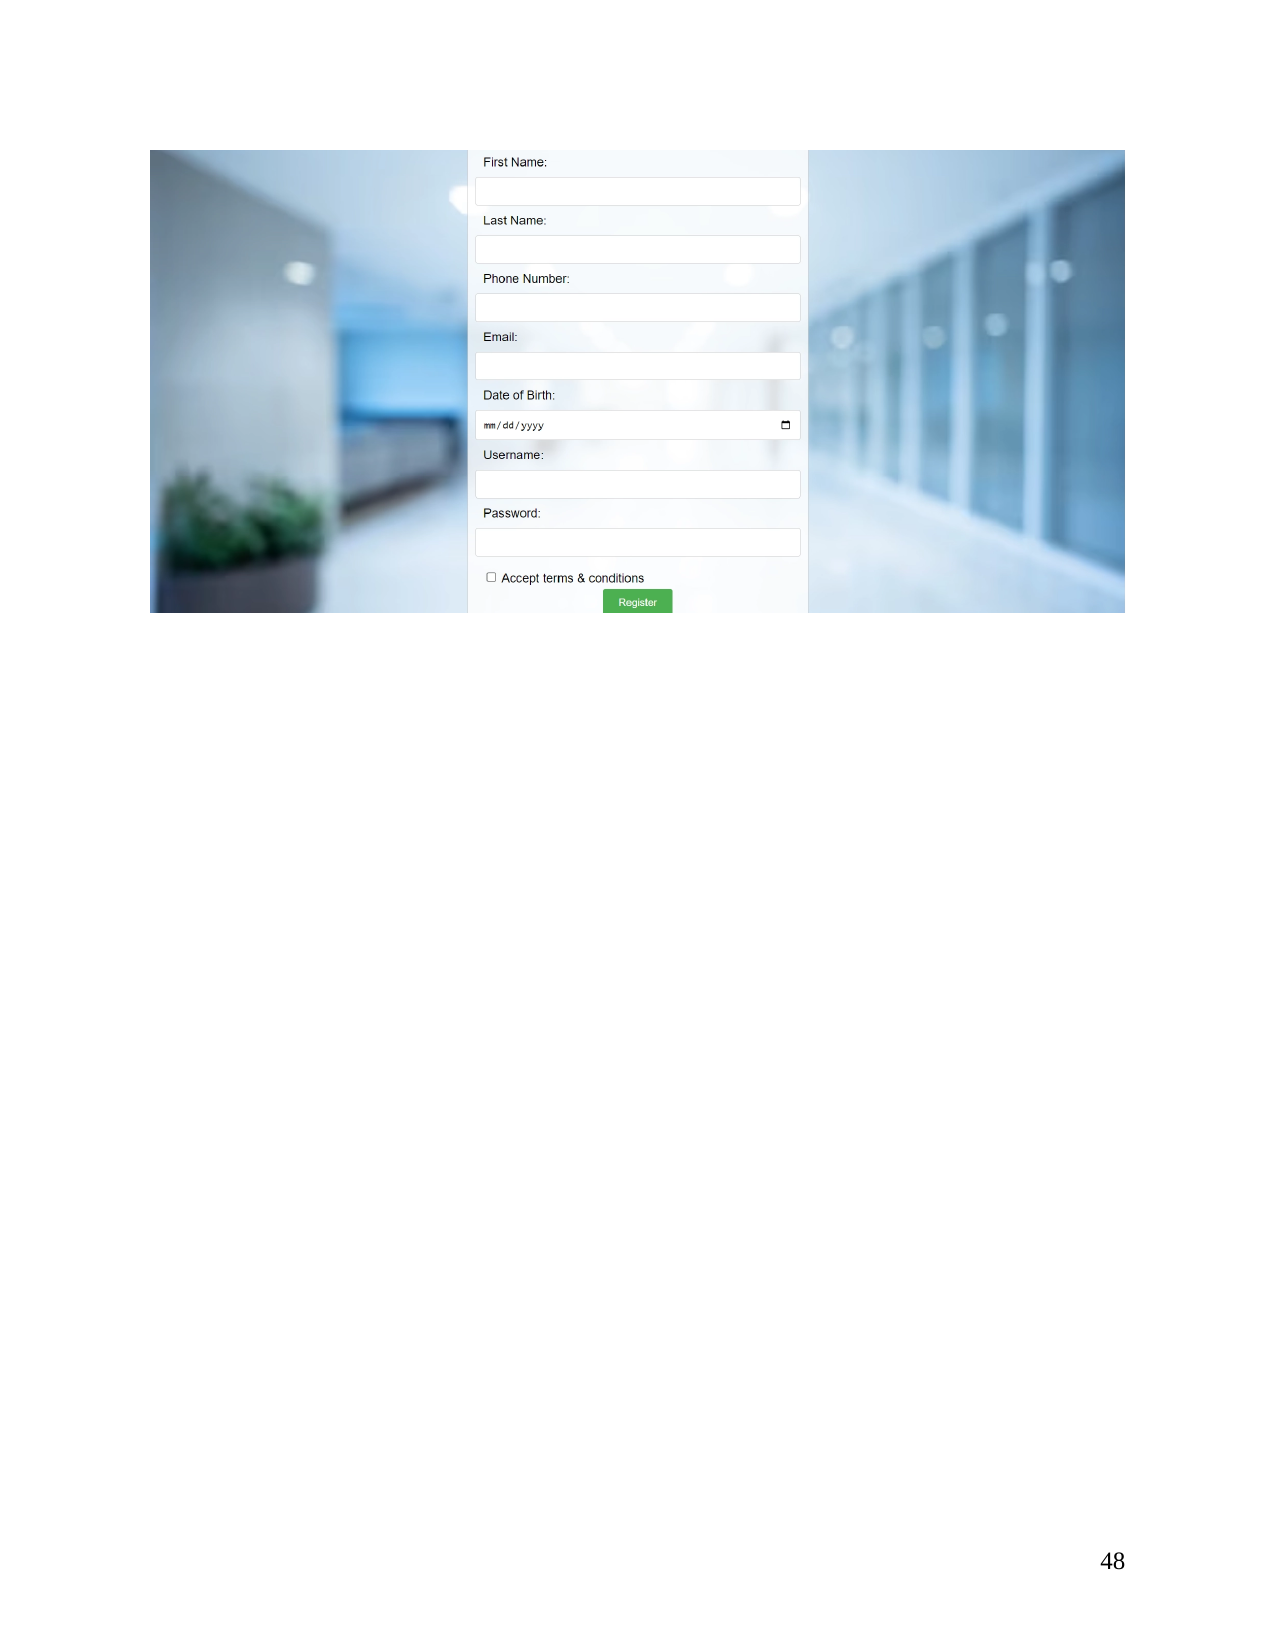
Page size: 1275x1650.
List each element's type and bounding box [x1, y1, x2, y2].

picture [150, 150, 1125, 613]
